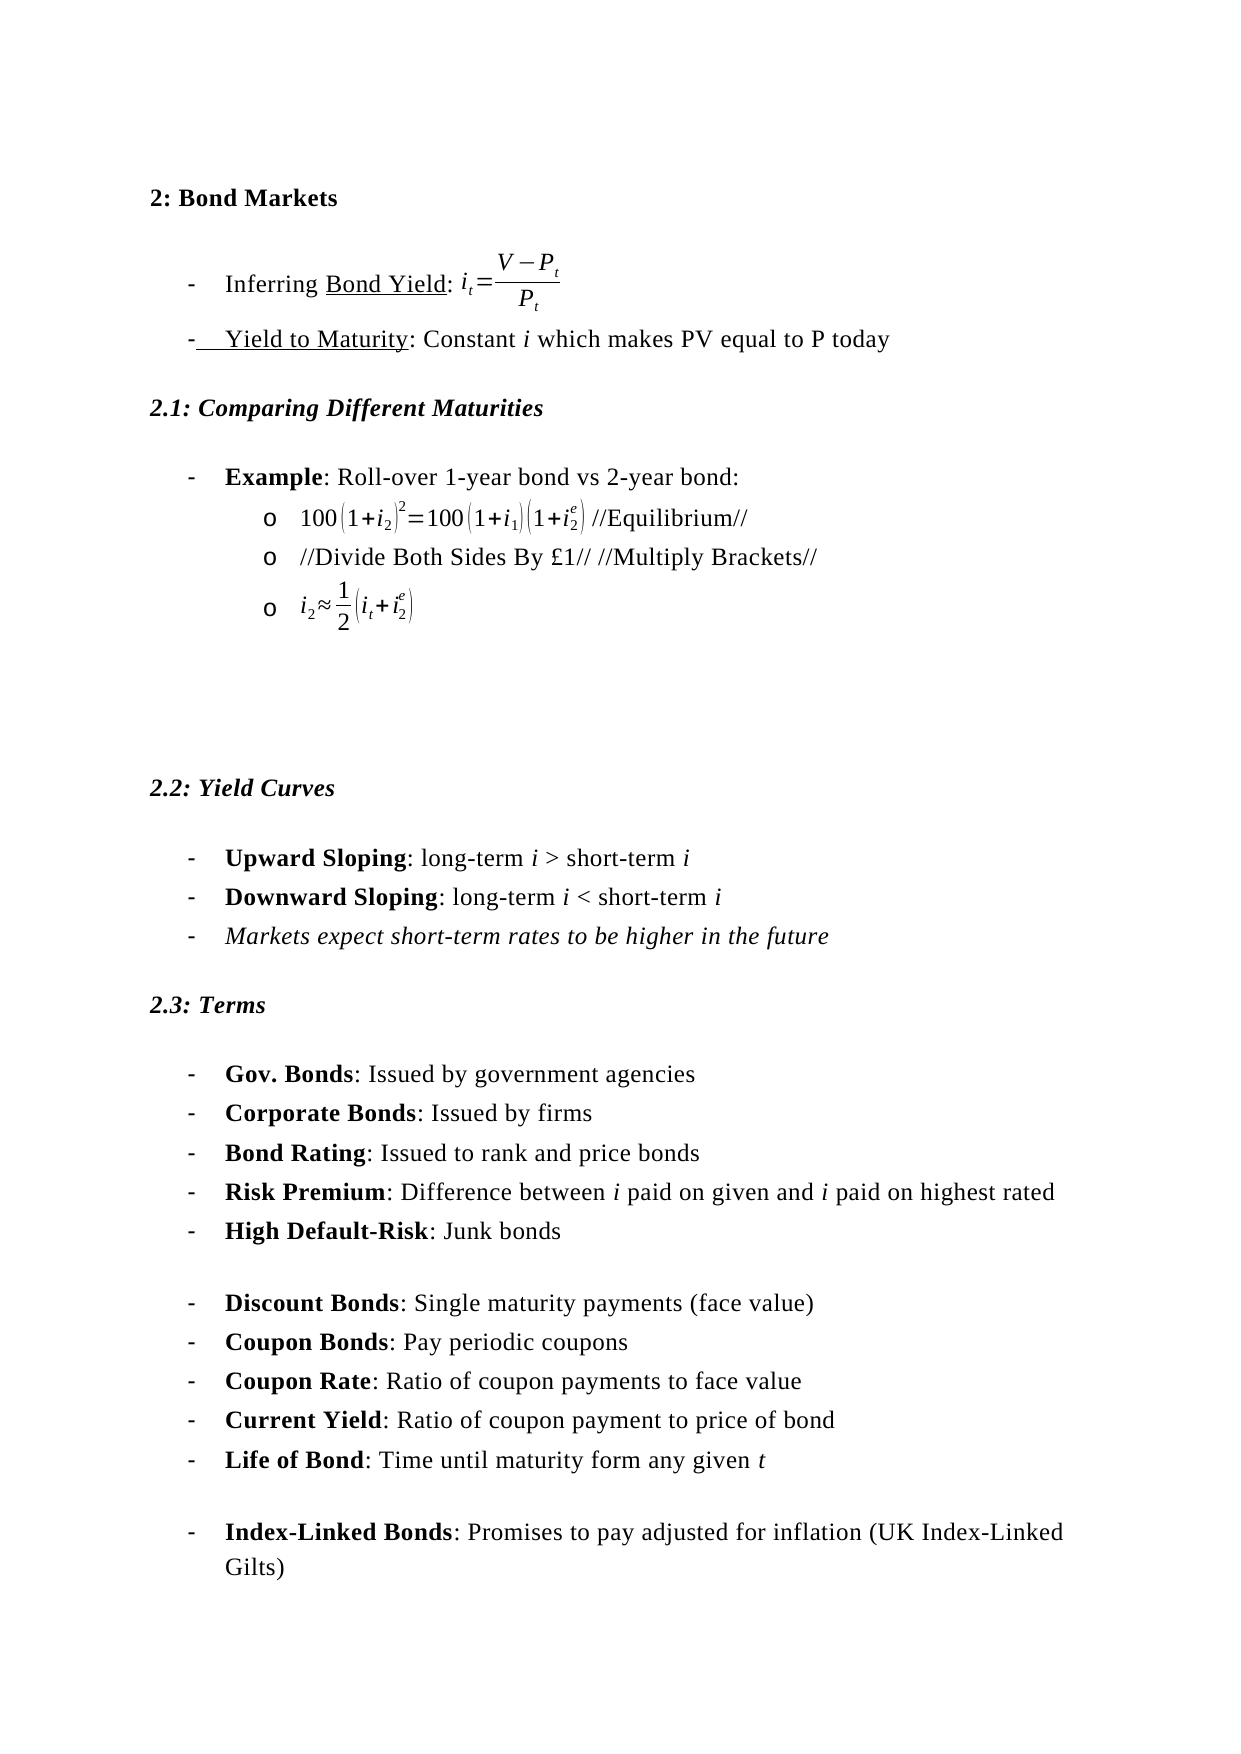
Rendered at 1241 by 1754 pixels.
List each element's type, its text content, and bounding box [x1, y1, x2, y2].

list High Default-Risk: Junk bonds [187, 1212, 1090, 1247]
list Markets expect short-term rates to be higher in the future [187, 918, 1090, 952]
list Upward Sloping: long-term i > short-term i [187, 839, 1090, 873]
list Risk Premium: Difference between i paid on given and i paid on highest rated [187, 1173, 1090, 1207]
list Life of Bond: Time until maturity form any given t [187, 1441, 1090, 1475]
text 2.2: Yield Curves [150, 773, 1090, 802]
text 2: Bond Markets [150, 183, 1090, 212]
list Coupon Bonds: Pay periodic coupons [187, 1324, 1090, 1358]
list Discount Bonds: Single maturity payments (face value) [187, 1285, 1090, 1319]
list Gov. Bonds: Issued by government agencies [187, 1056, 1090, 1090]
list Index-Linked Bonds: Promises to pay adjusted for inflation (UK Index-Linked Gilts) [187, 1513, 1090, 1581]
list Example: Roll-over 1-year bond vs 2-year bond: [187, 459, 1090, 493]
list Yield to Maturity: Constant i which makes PV equal to P today [187, 321, 1090, 354]
list Downward Sloping: long-term i < short-term i [187, 878, 1090, 912]
list //Equilibrium// [262, 498, 1090, 537]
list Coupon Rate: Ratio of coupon payments to face value [187, 1363, 1090, 1397]
list //Divide Both Sides By £1// //Multiply Brackets// [262, 542, 1090, 572]
list Corporate Bonds: Issued by firms [187, 1095, 1090, 1129]
text 2.1: Comparing Different Maturities [150, 393, 1090, 421]
text 2.3: Terms [150, 990, 1090, 1018]
list Inferring Bond Yield: [187, 249, 1090, 315]
list Bond Rating: Issued to rank and price bonds [187, 1134, 1090, 1168]
list Current Yield: Ratio of coupon payment to price of bond [187, 1402, 1090, 1436]
